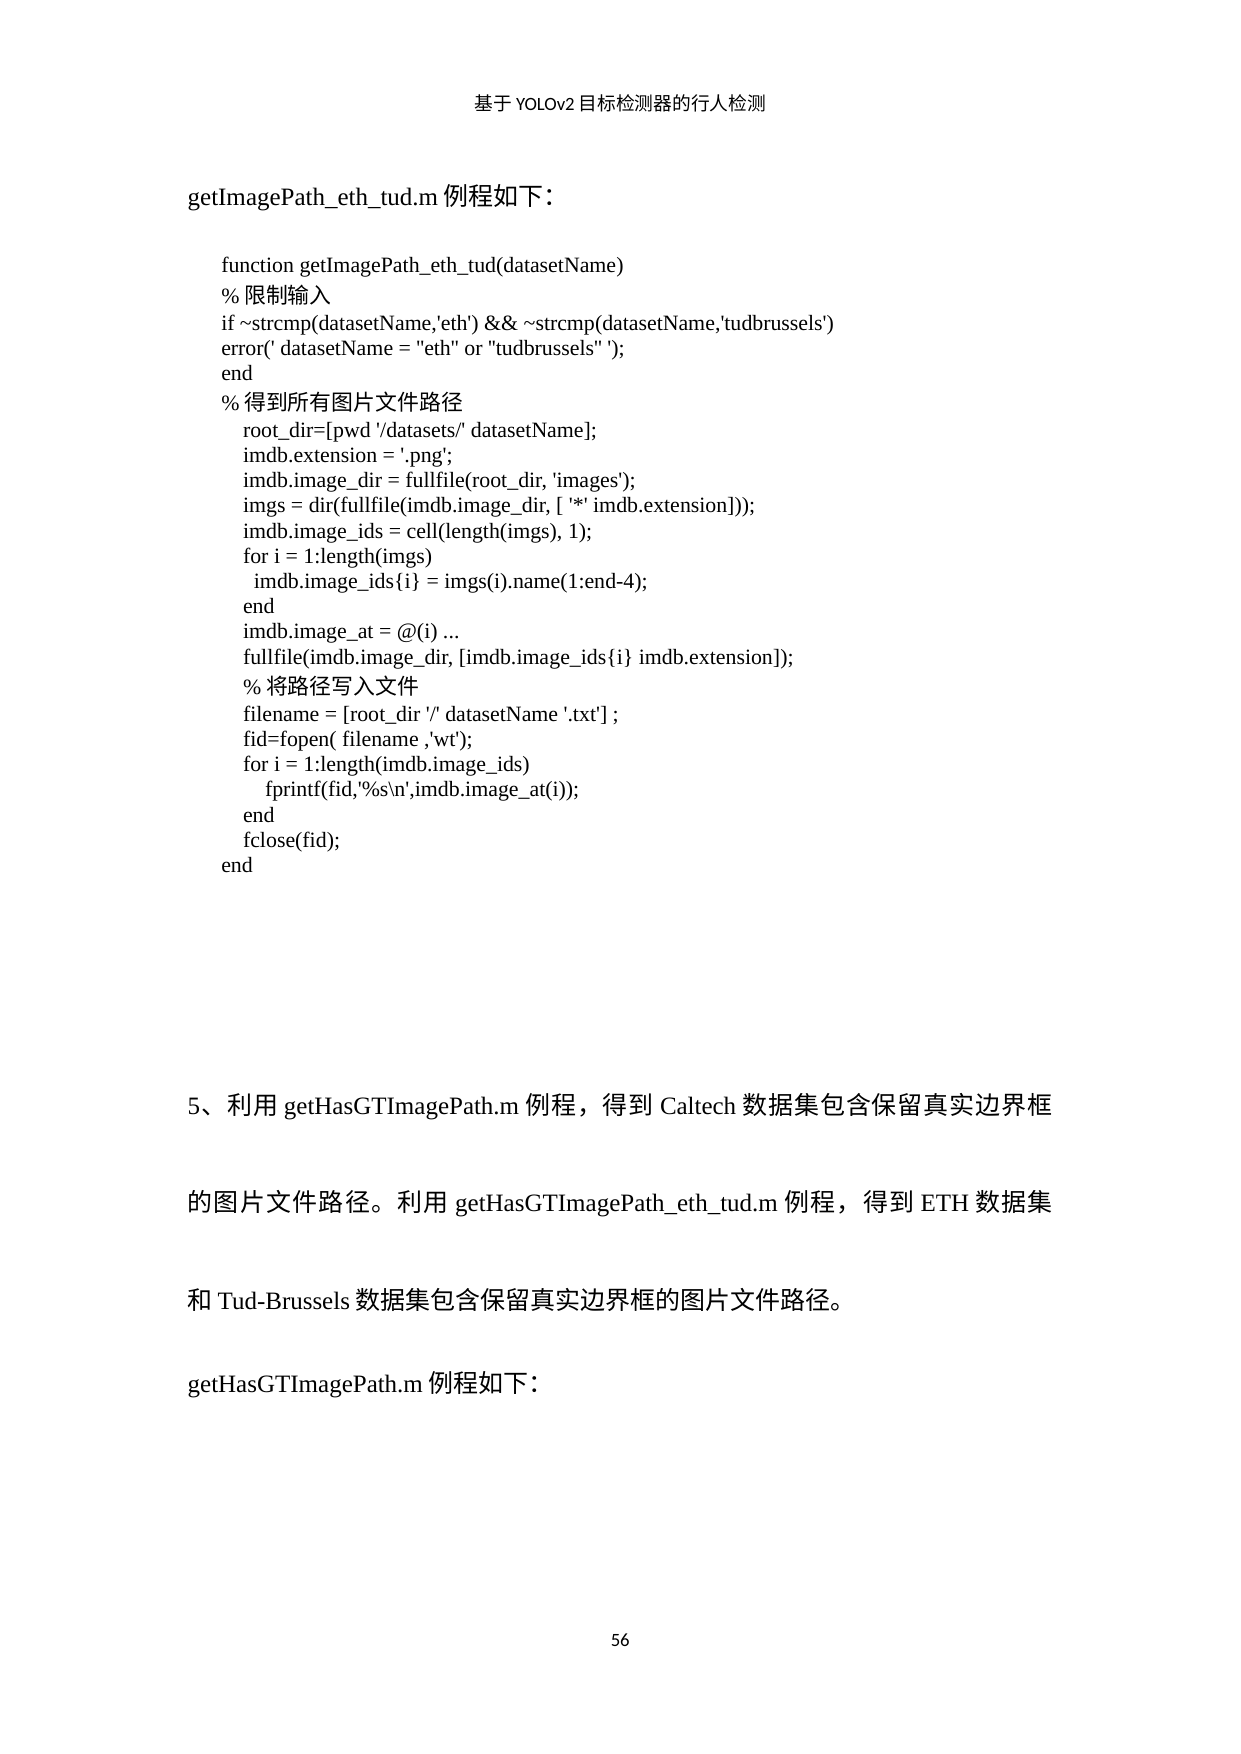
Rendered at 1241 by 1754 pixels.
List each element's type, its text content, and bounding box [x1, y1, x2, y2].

text 5、利用getHasGTImagePath.m例程，得到Caltech数据集包含保留真实边界框的图片文件路径。利用getHasGTImagePath_eth_tud.m例程，得到ETH数据集和Tud-Brussels数据集包含保留真实边界框的图片文件路径。 [187, 1071, 1053, 1331]
text getHasGTImagePath.m例程如下： [187, 1349, 1053, 1414]
text getImagePath_eth_tud.m例程如下： [187, 162, 1053, 227]
